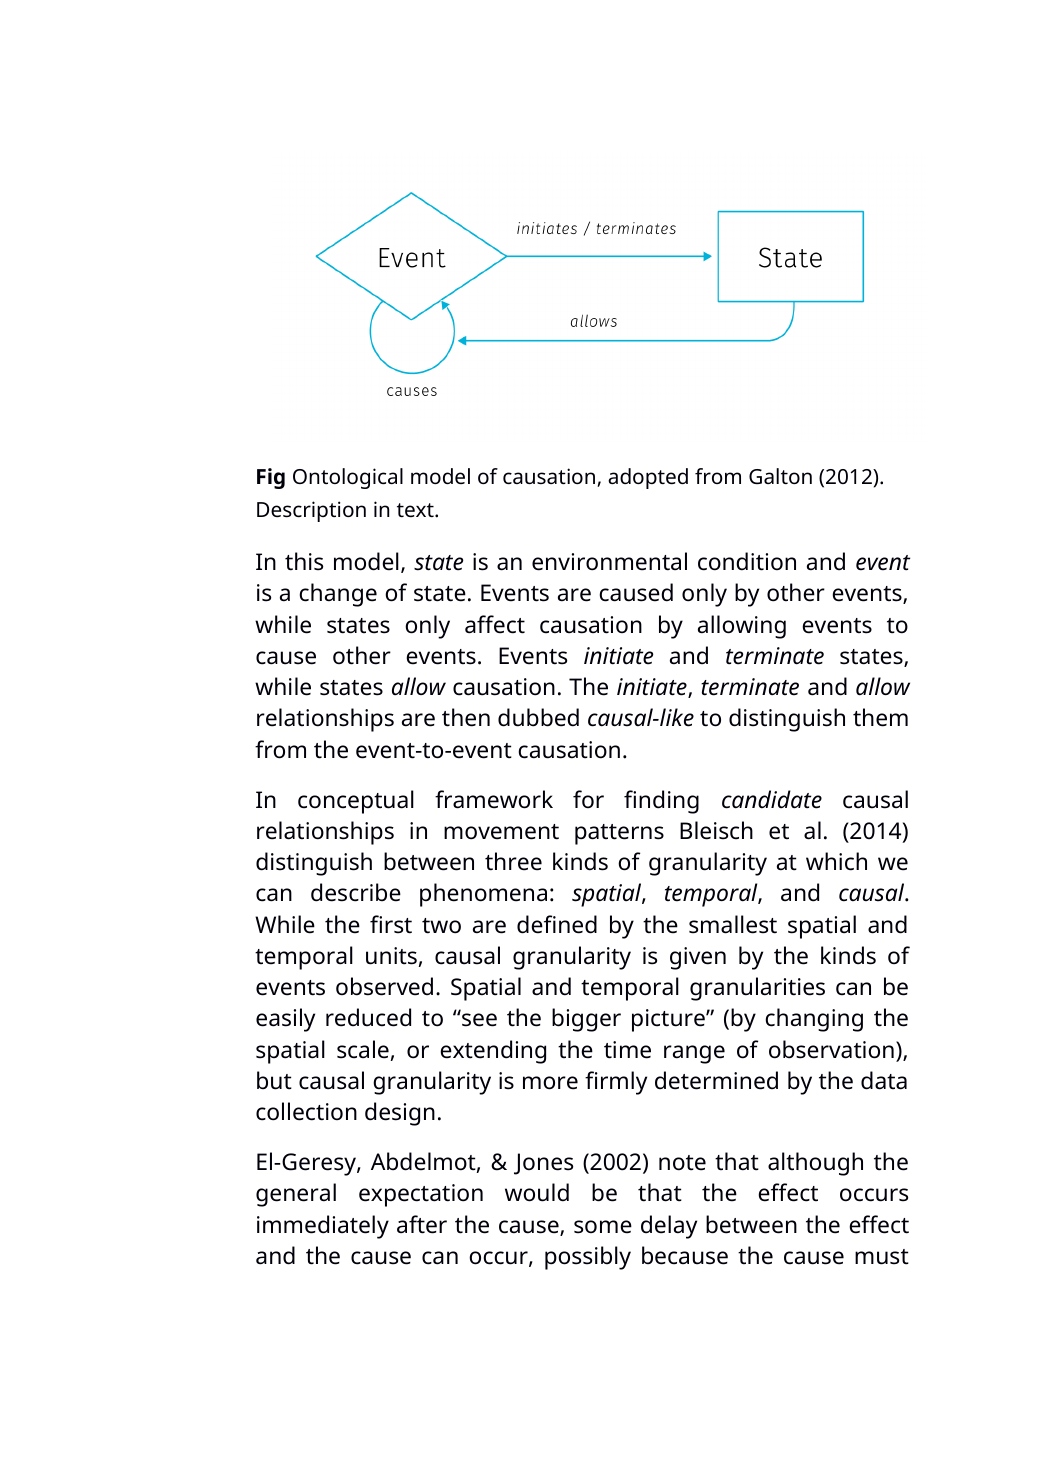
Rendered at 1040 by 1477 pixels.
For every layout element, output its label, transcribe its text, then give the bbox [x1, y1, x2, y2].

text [255, 1146, 910, 1271]
text In this model, state is an environmental condition and event is a change of state. Events are caused only by other events, while states only affect causation by allowing events to cause other events. Events initiate and terminate states, while states allow causation. The initiate, terminate and allow relationships are then dubbed causal-like to distinguish them from the event-to-event causation. [255, 546, 910, 765]
text Fig Ontological model of causation, adopted from Galton (2012). Description in text. [255, 462, 910, 523]
text In conceptual framework for finding candidate causal relationships in movement patterns Bleisch et al. (2014) distinguish between three kinds of granularity at which we can describe phenomena: spatial, temporal, and causal. While the first two are defined by the smallest spatial and temporal units, causal granularity is given by the kinds of events observed. Spatial and temporal granularities can be easily reduced to “see the bigger picture” (by changing the spatial scale, or extending the time range of observation), but causal granularity is more firmly determined by the data collection design. [255, 783, 910, 1127]
picture [274, 150, 929, 442]
